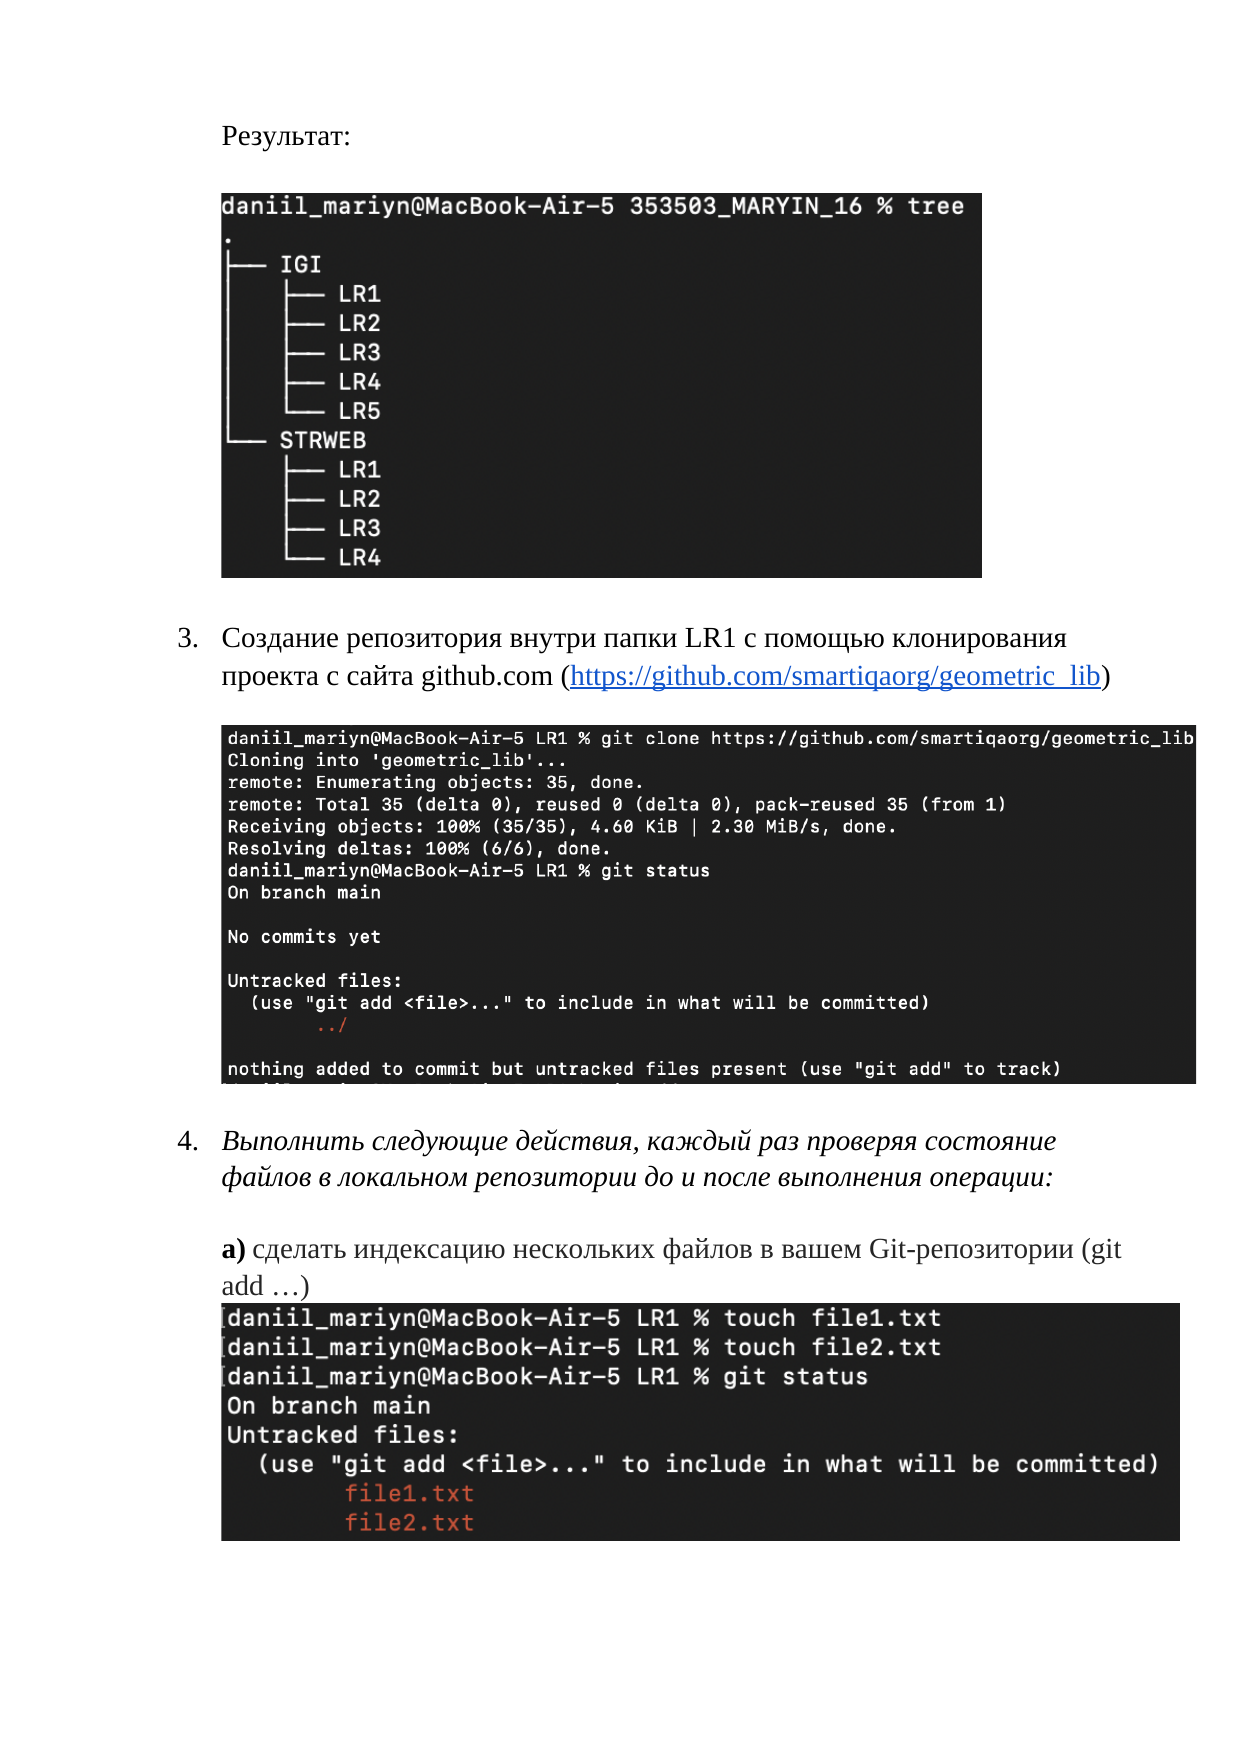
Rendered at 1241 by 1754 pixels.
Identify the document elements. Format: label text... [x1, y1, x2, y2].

list Выполнить следующие действия, каждый раз проверяя состояние файлов в локальном репозитории до и после выполнения операции: [177, 1123, 1152, 1193]
list сделать индексацию нескольких файлов в вашем Git-репозитории (git add …) [221, 1232, 1152, 1303]
picture [221, 725, 1197, 1084]
list Создание репозитория внутри папки LR1 с помощью клонирования проекта с сайта github.com (https://github.com/smartiqaorg/geometric_lib) [177, 620, 1152, 722]
picture [221, 1303, 1180, 1541]
picture [221, 193, 982, 578]
